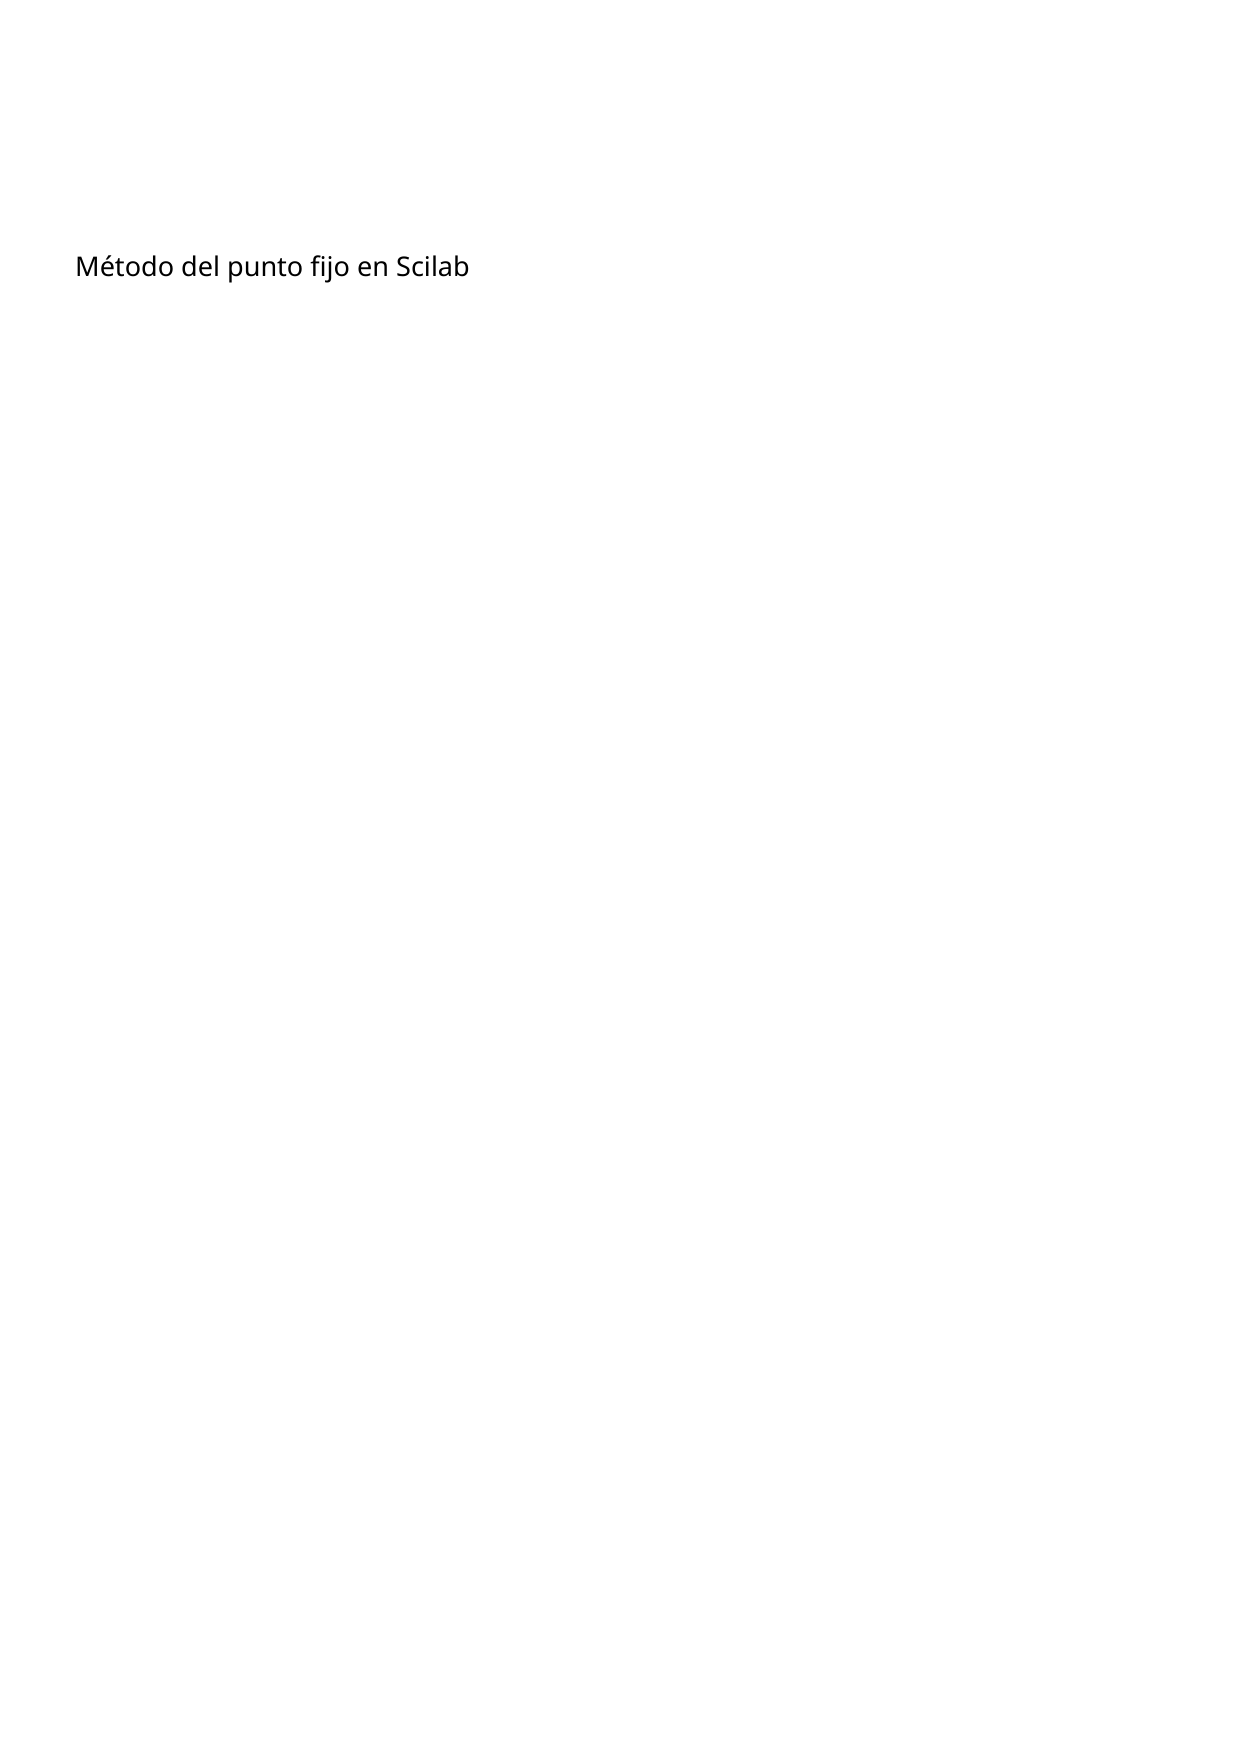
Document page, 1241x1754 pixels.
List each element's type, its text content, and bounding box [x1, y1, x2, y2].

subtitle Método del punto fijo en Scilab [75, 247, 1165, 284]
